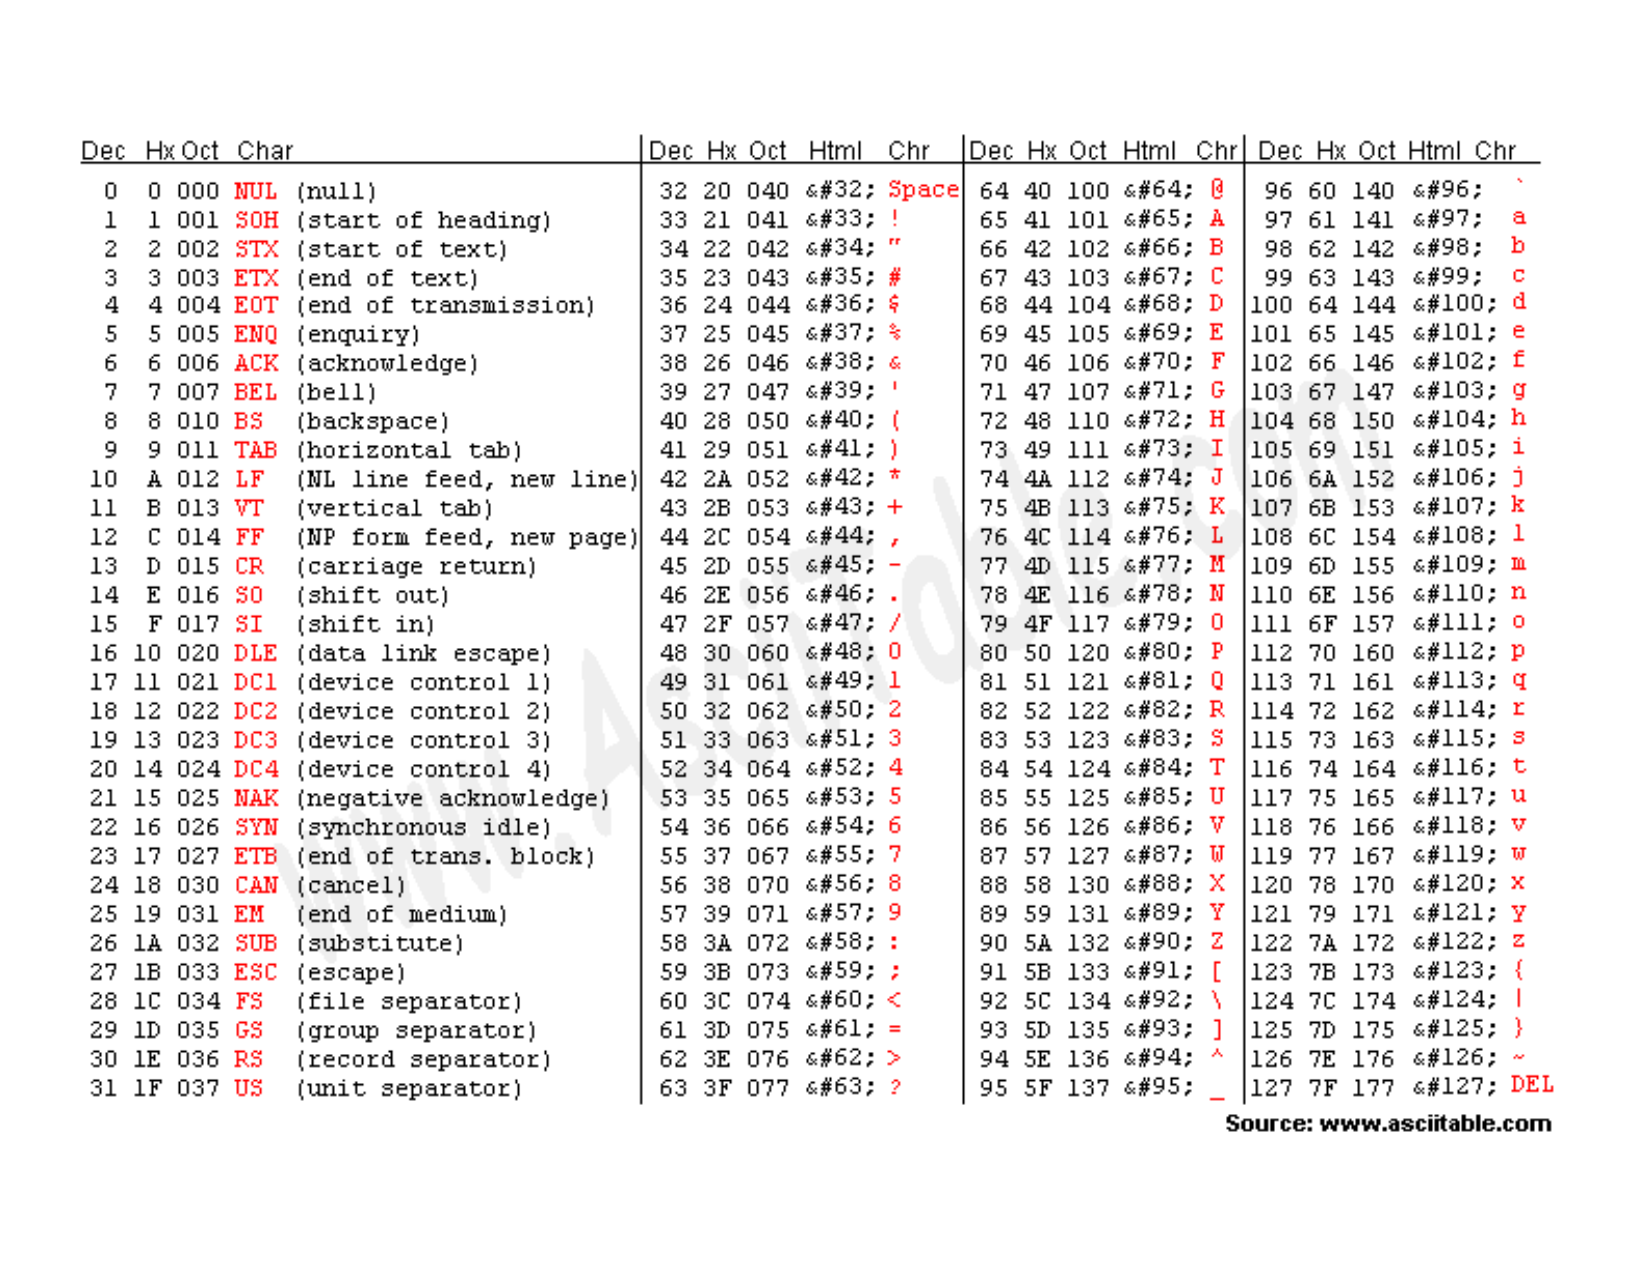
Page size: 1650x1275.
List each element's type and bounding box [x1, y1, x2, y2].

picture [75, 128, 1562, 1138]
